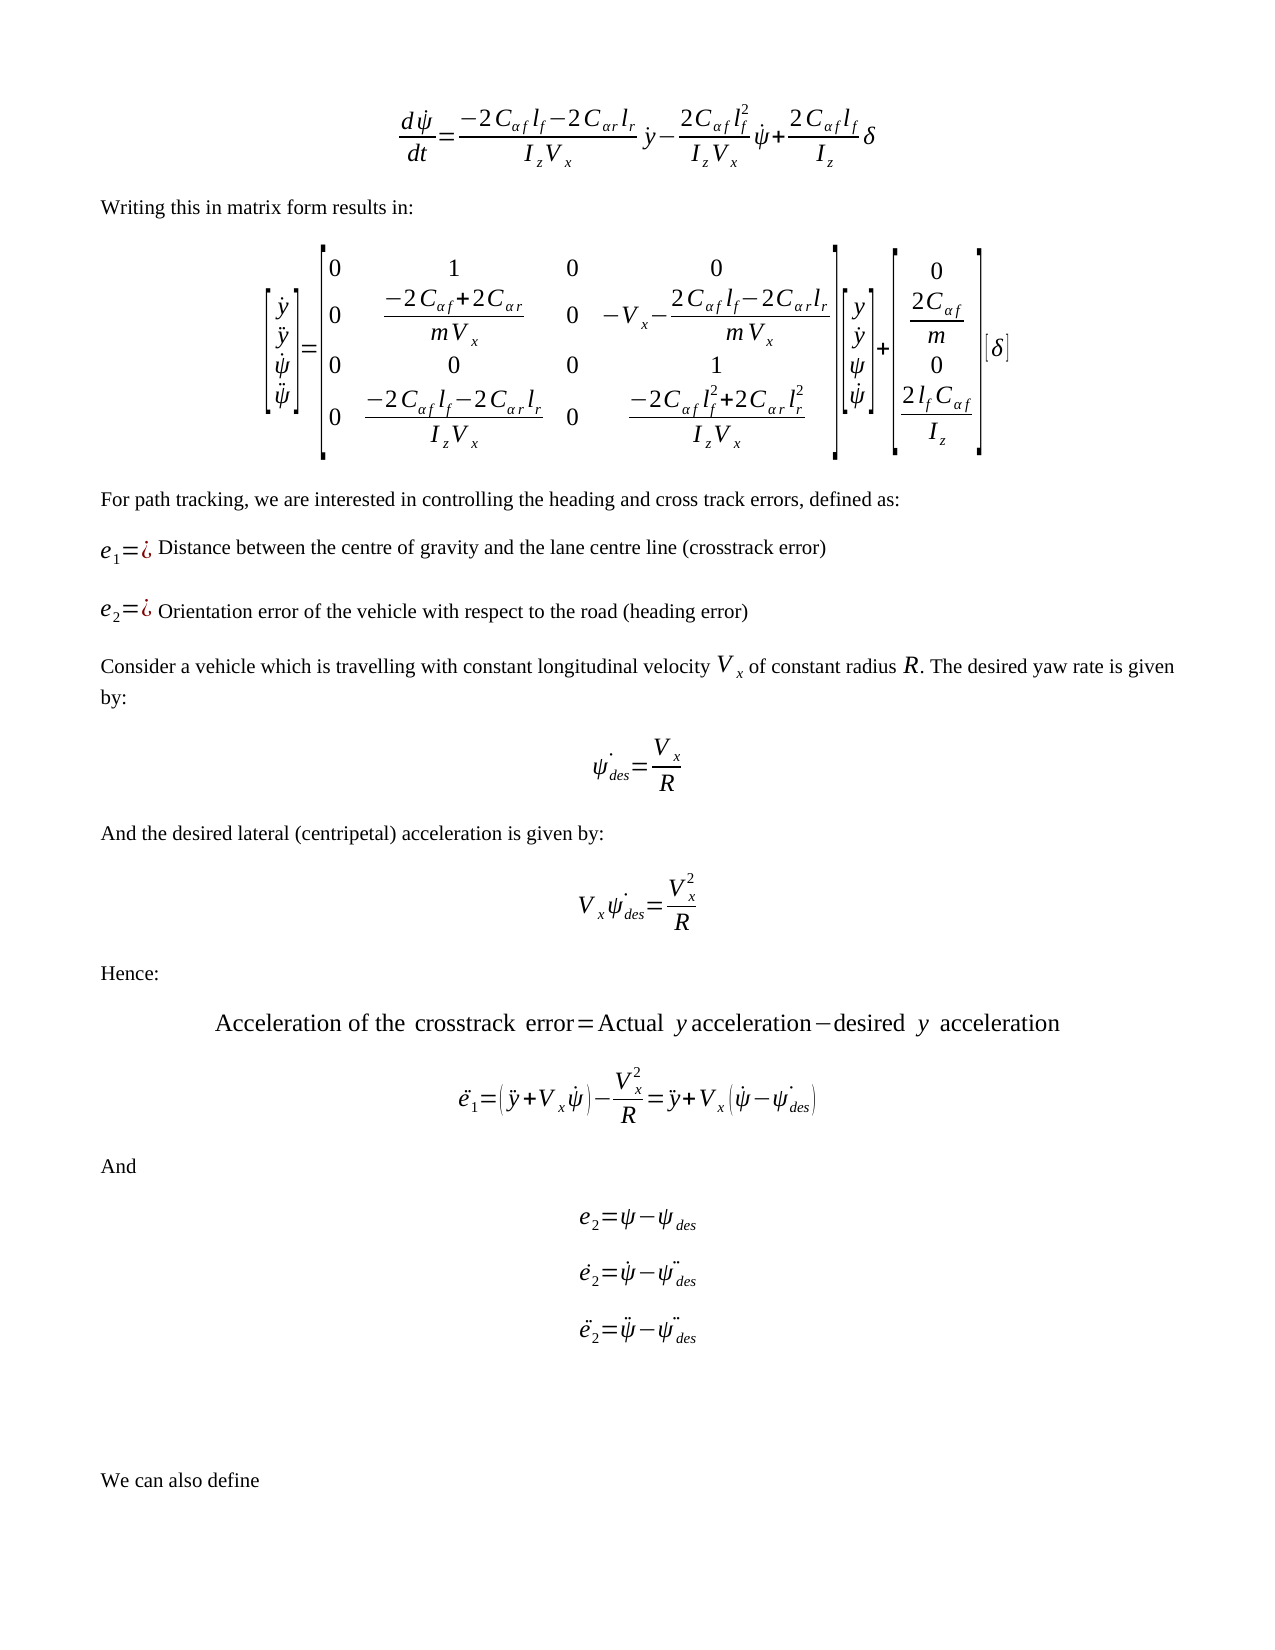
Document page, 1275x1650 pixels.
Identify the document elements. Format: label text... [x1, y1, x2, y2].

text Distance between the centre of gravity and the lane centre line (crosstrack error) [100, 535, 1174, 570]
text We can also define [100, 1468, 1174, 1492]
text Hence: [100, 961, 1174, 985]
text Consider a vehicle which is travelling with constant longitudinal velocity of constant radius . The desired yaw rate is given by: [100, 650, 1174, 709]
text For path tracking, we are interested in controlling the heading and cross track errors, defined as: [100, 486, 1174, 511]
text Orientation error of the vehicle with respect to the road (heading error) [100, 594, 1174, 626]
text And [100, 1154, 1174, 1178]
text Writing this in matrix form results in: [100, 195, 1174, 219]
text And the desired lateral (centripetal) acceleration is given by: [100, 821, 1174, 845]
